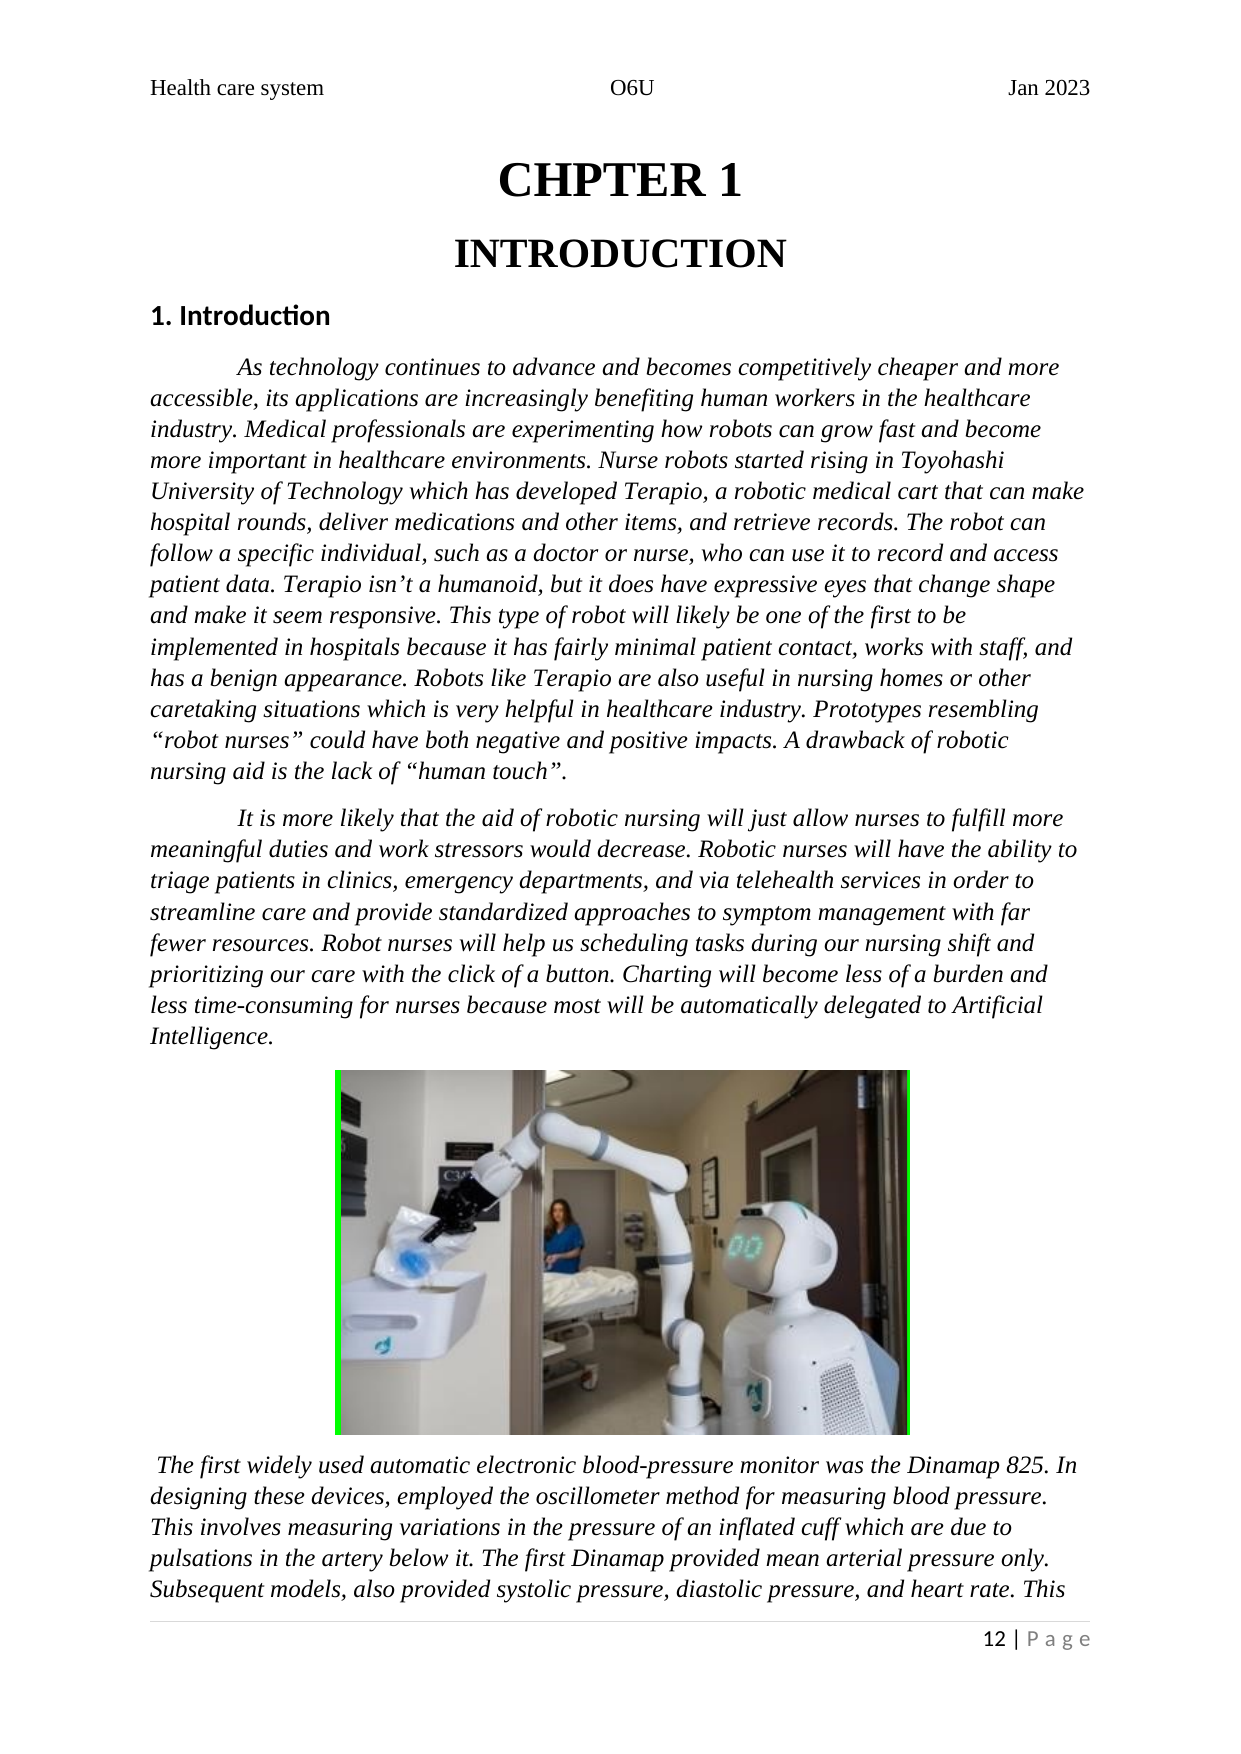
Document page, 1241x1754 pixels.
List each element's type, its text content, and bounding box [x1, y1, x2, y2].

text 1. Introduction [150, 297, 1090, 333]
text INTRODUCTION [150, 229, 1090, 277]
text CHPTER 1 [150, 150, 1090, 207]
text As technology continues to advance and becomes competitively cheaper and more accessible, its applications are increasingly benefiting human workers in the healthcare industry. Medical professionals are experimenting how robots can grow fast and become more important in healthcare environments. Nurse robots started rising in Toyohashi University of Technology which has developed Terapio, a robotic medical cart that can make hospital rounds, deliver medications and other items, and retrieve records. The robot can follow a specific individual, such as a doctor or nurse, who can use it to record and access patient data. Terapio isn’t a humanoid, but it does have expressive eyes that change shape and make it seem responsive. This type of robot will likely be one of the first to be implemented in hospitals because it has fairly minimal patient contact, works with staff, and has a benign appearance. Robots like Terapio are also useful in nursing homes or other caretaking situations which is very helpful in healthcare industry. Prototypes resembling “robot nurses” could have both negative and positive impacts. A drawback of robotic nursing aid is the lack of “human touch”. [150, 352, 1090, 784]
text It is more likely that the aid of robotic nursing will just allow nurses to fulfill more meaningful duties and work stressors would decrease. Robotic nurses will have the ability to triage patients in clinics, emergency departments, and via telehealth services in order to streamline care and provide standardized approaches to symptom management with far fewer resources. Robot nurses will help us scheduling tasks during our nursing shift and prioritizing our care with the click of a button. Charting will become less of a burden and less time-consuming for nurses because most will be automatically delegated to Artificial Intelligence. [150, 803, 1090, 1049]
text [150, 1450, 1090, 1603]
